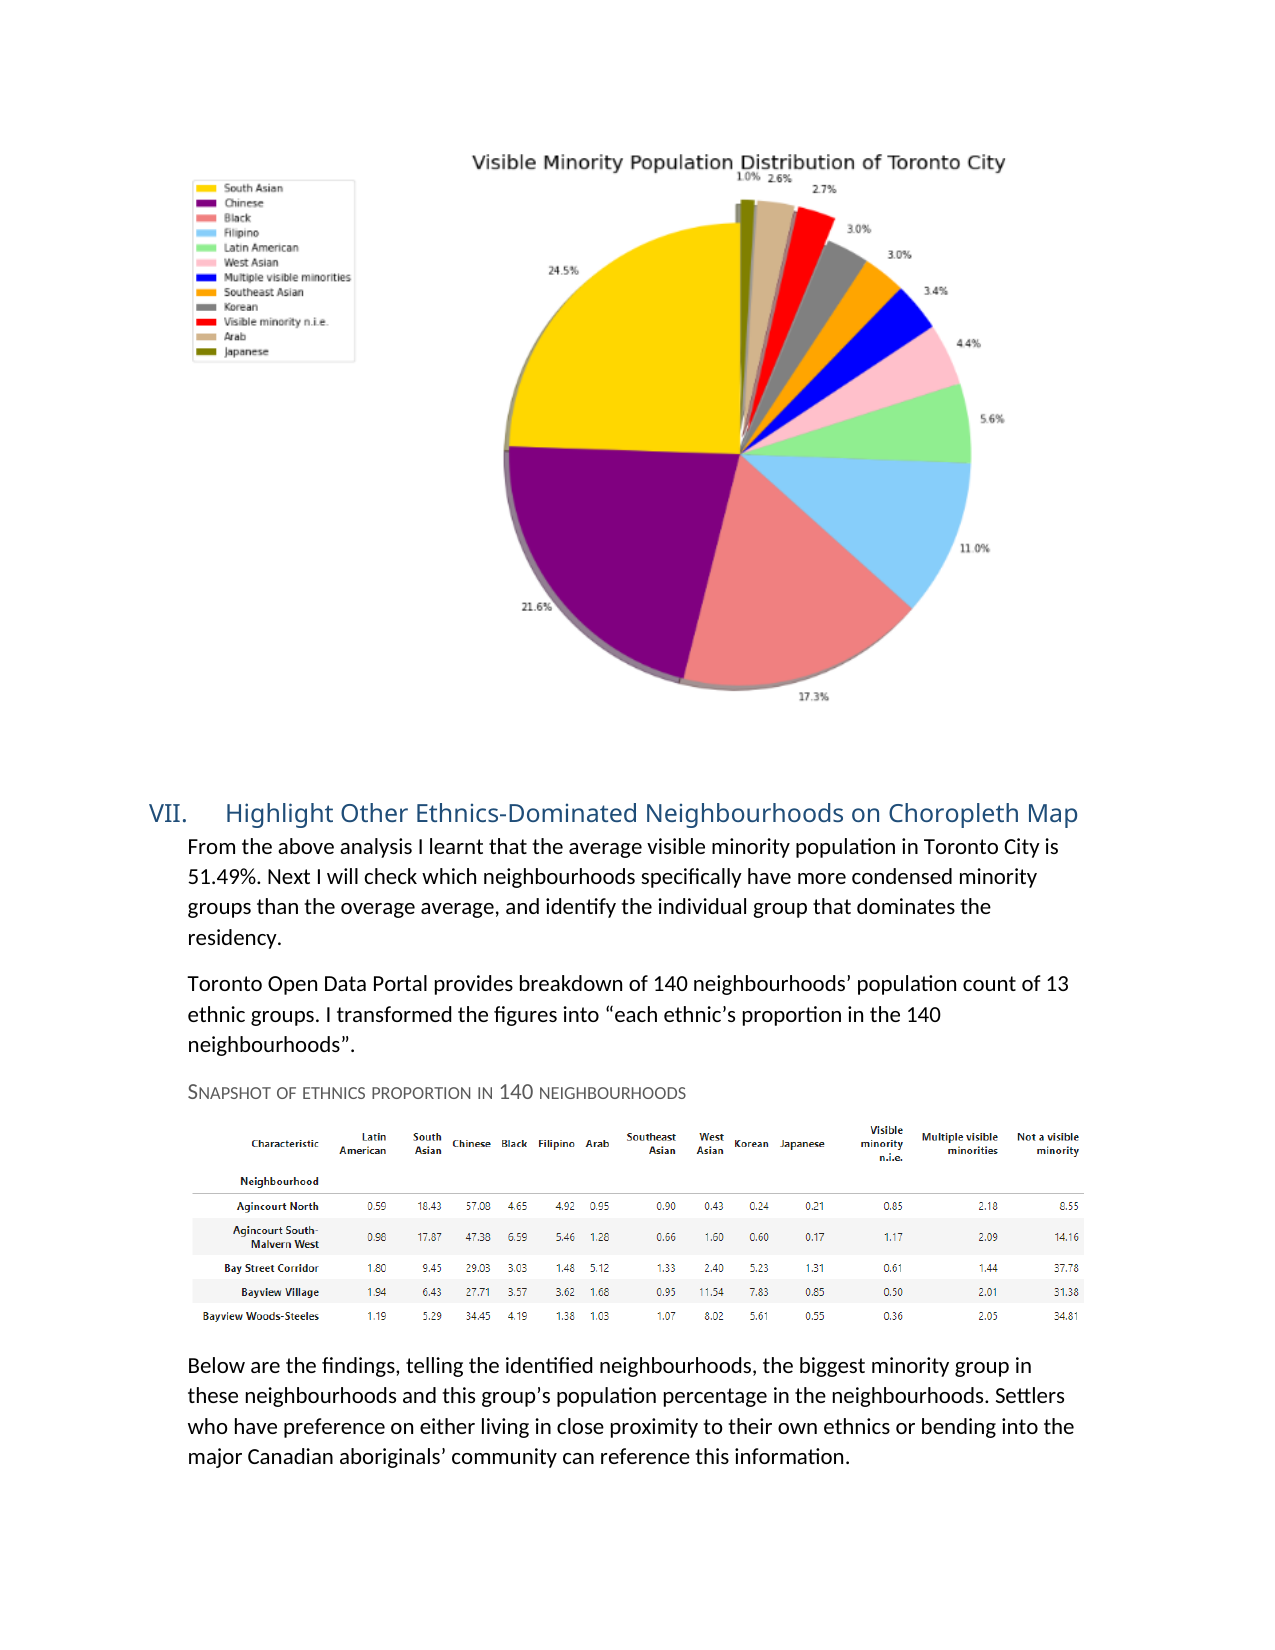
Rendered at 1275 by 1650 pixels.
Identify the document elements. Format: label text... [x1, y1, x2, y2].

text Below are the findings, telling the identified neighbourhoods, the biggest minority group in these neighbourhoods and this group’s population percentage in the neighbourhoods. Settlers who have preference on either living in close proximity to their own ethnics or bending into the major Canadian aboriginals’ community can reference this information. [187, 1351, 1087, 1470]
text From the above analysis I learnt that the average visible minority population in Toronto City is 51.49%. Next I will check which neighbourhoods specifically have more condensed minority groups than the overage average, and identify the individual group that dominates the residency. [187, 832, 1087, 951]
picture [187, 1123, 1088, 1333]
subtitle Highlight Other Ethnics-Dominated Neighbourhoods on Choropleth Map [187, 795, 1087, 829]
text Snapshot of ethnics proportion in 140 neighbourhoods [187, 1077, 1087, 1105]
text Toronto Open Data Portal provides breakdown of 140 neighbourhoods’ population count of 13 ethnic groups. I transformed the figures into “each ethnic’s proportion in the 140 neighbourhoods”. [187, 969, 1087, 1058]
picture [187, 150, 1088, 730]
